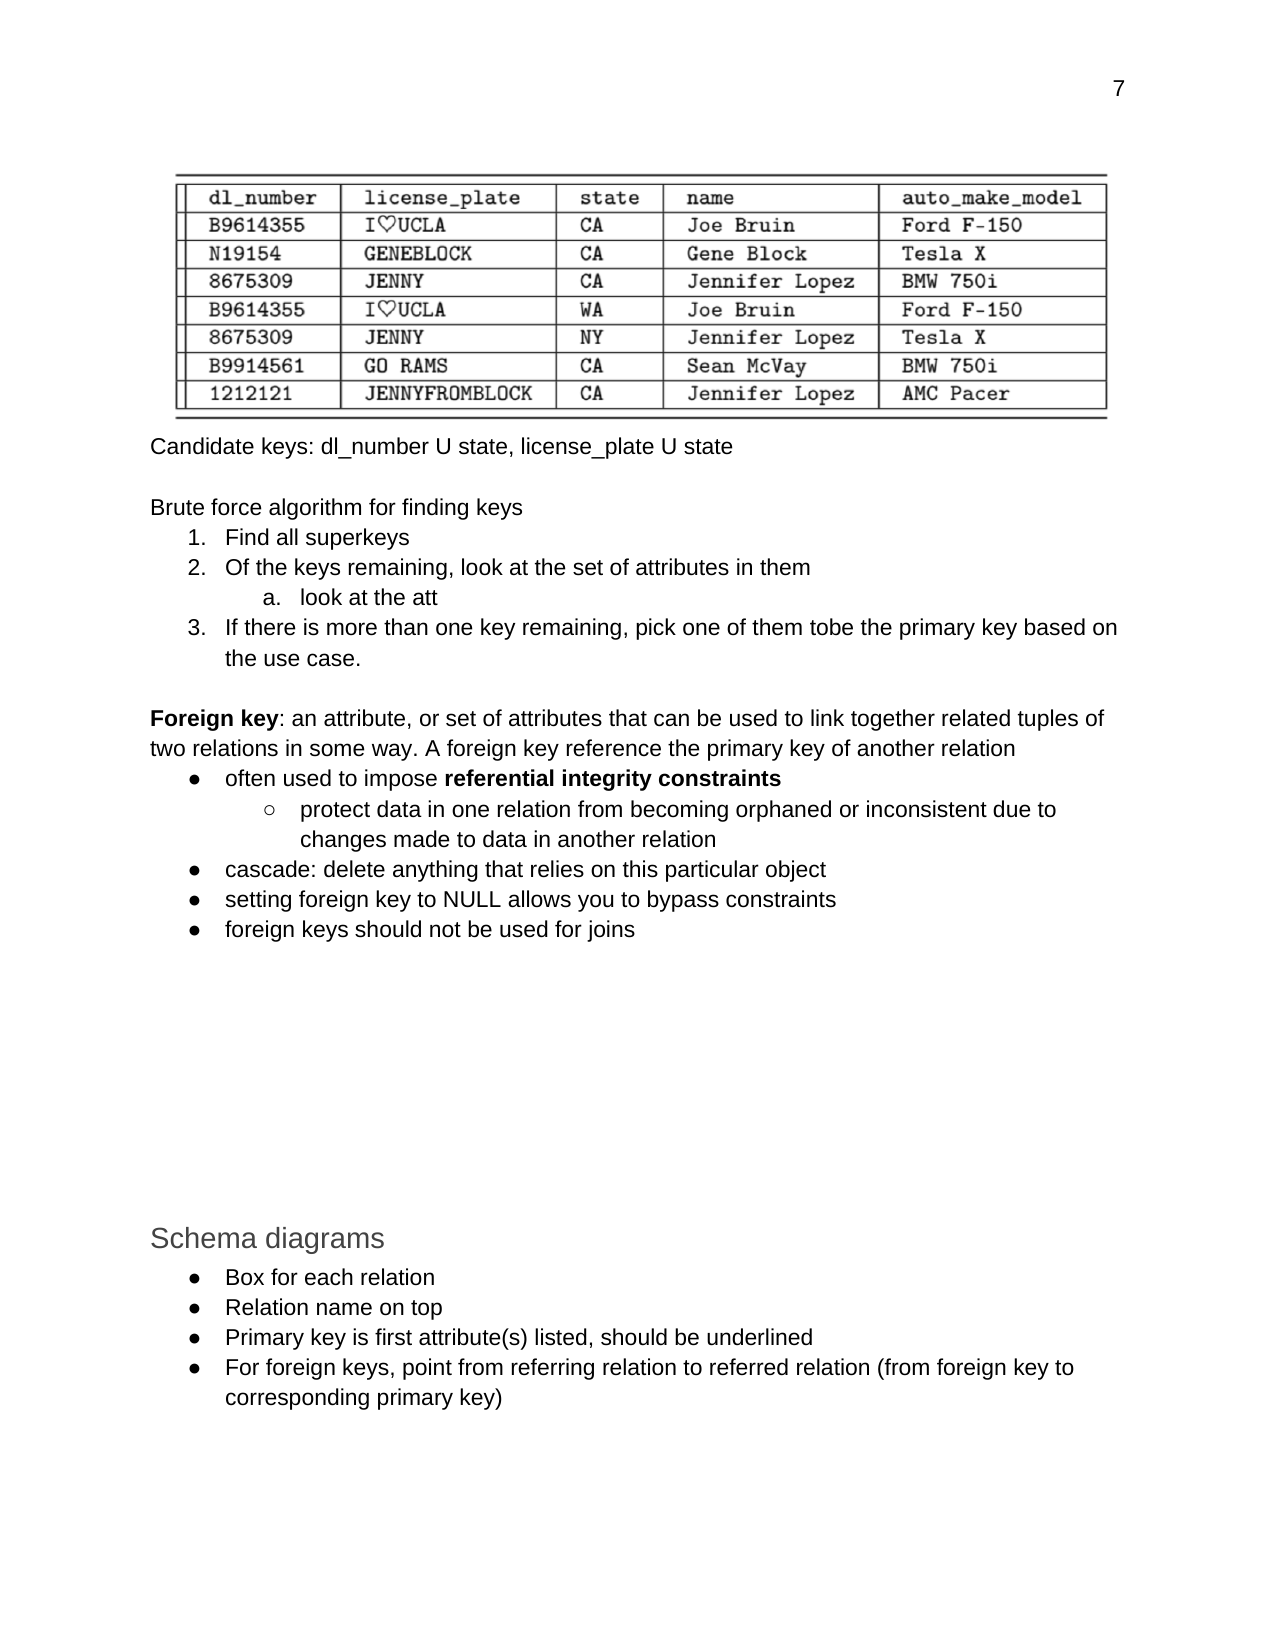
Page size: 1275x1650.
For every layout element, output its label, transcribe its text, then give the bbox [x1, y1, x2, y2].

picture [150, 150, 1125, 430]
list Primary key is first attribute(s) listed, should be underlined [187, 1324, 1125, 1350]
list Relation name on top [187, 1294, 1125, 1320]
text Brute force algorithm for finding keys [150, 493, 1125, 520]
text Foreign key: an attribute, or set of attributes that can be used to link together related tuples of two relations in some way. A foreign key reference the primary key of another relation [150, 705, 1125, 761]
list Find all superkeys [187, 524, 1125, 550]
subtitle Schema diagrams [150, 1222, 1125, 1255]
list Of the keys remaining, look at the set of attributes in them [187, 554, 1125, 580]
list Box for each relation [187, 1263, 1125, 1290]
text Candidate keys: dl_number U state, license_plate U state [150, 433, 1125, 459]
list cascade: delete anything that relies on this particular object [187, 856, 1125, 882]
list look at the att [262, 584, 1125, 610]
list setting foreign key to NULL allows you to bypass constraints [187, 886, 1125, 912]
list If there is more than one key remaining, pick one of them tobe the primary key based on the use case. [187, 614, 1125, 671]
list For foreign keys, point from referring relation to referred relation (from foreign key to corresponding primary key) [187, 1354, 1125, 1411]
list foreign keys should not be used for joins [187, 916, 1125, 943]
list often used to impose referential integrity constraints [187, 765, 1125, 792]
list protect data in one relation from becoming orphaned or inconsistent due to changes made to data in another relation [262, 796, 1125, 852]
